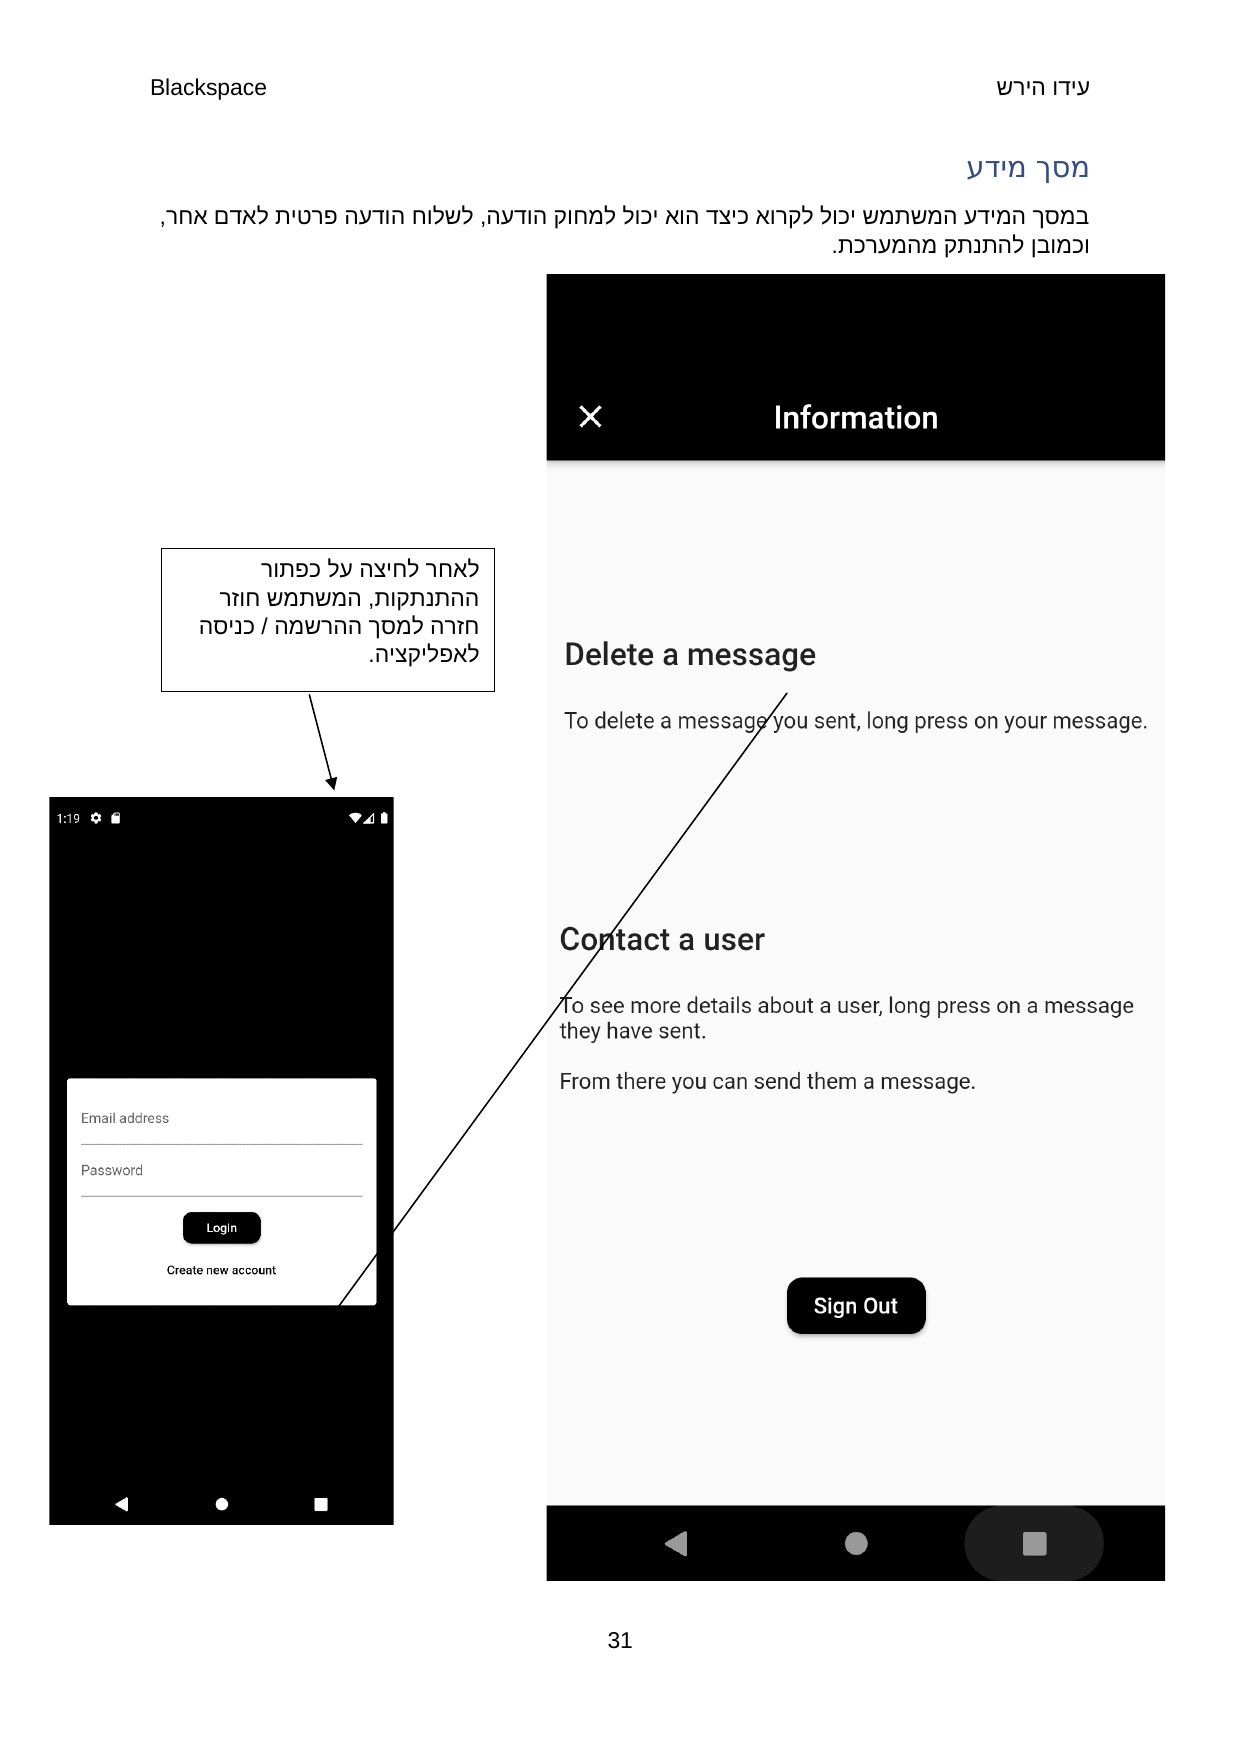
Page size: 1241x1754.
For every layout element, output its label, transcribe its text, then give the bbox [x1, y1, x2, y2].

text במסך המידע המשתמש יכול לקרוא כיצד הוא יכול למחוק הודעה, לשלוח הודעה פרטית לאדם אחר, וכמובן להתנתק מהמערכת. [150, 203, 1090, 258]
text מסך מידע [150, 150, 1090, 184]
picture [49, 797, 394, 1525]
picture [546, 274, 1166, 1581]
